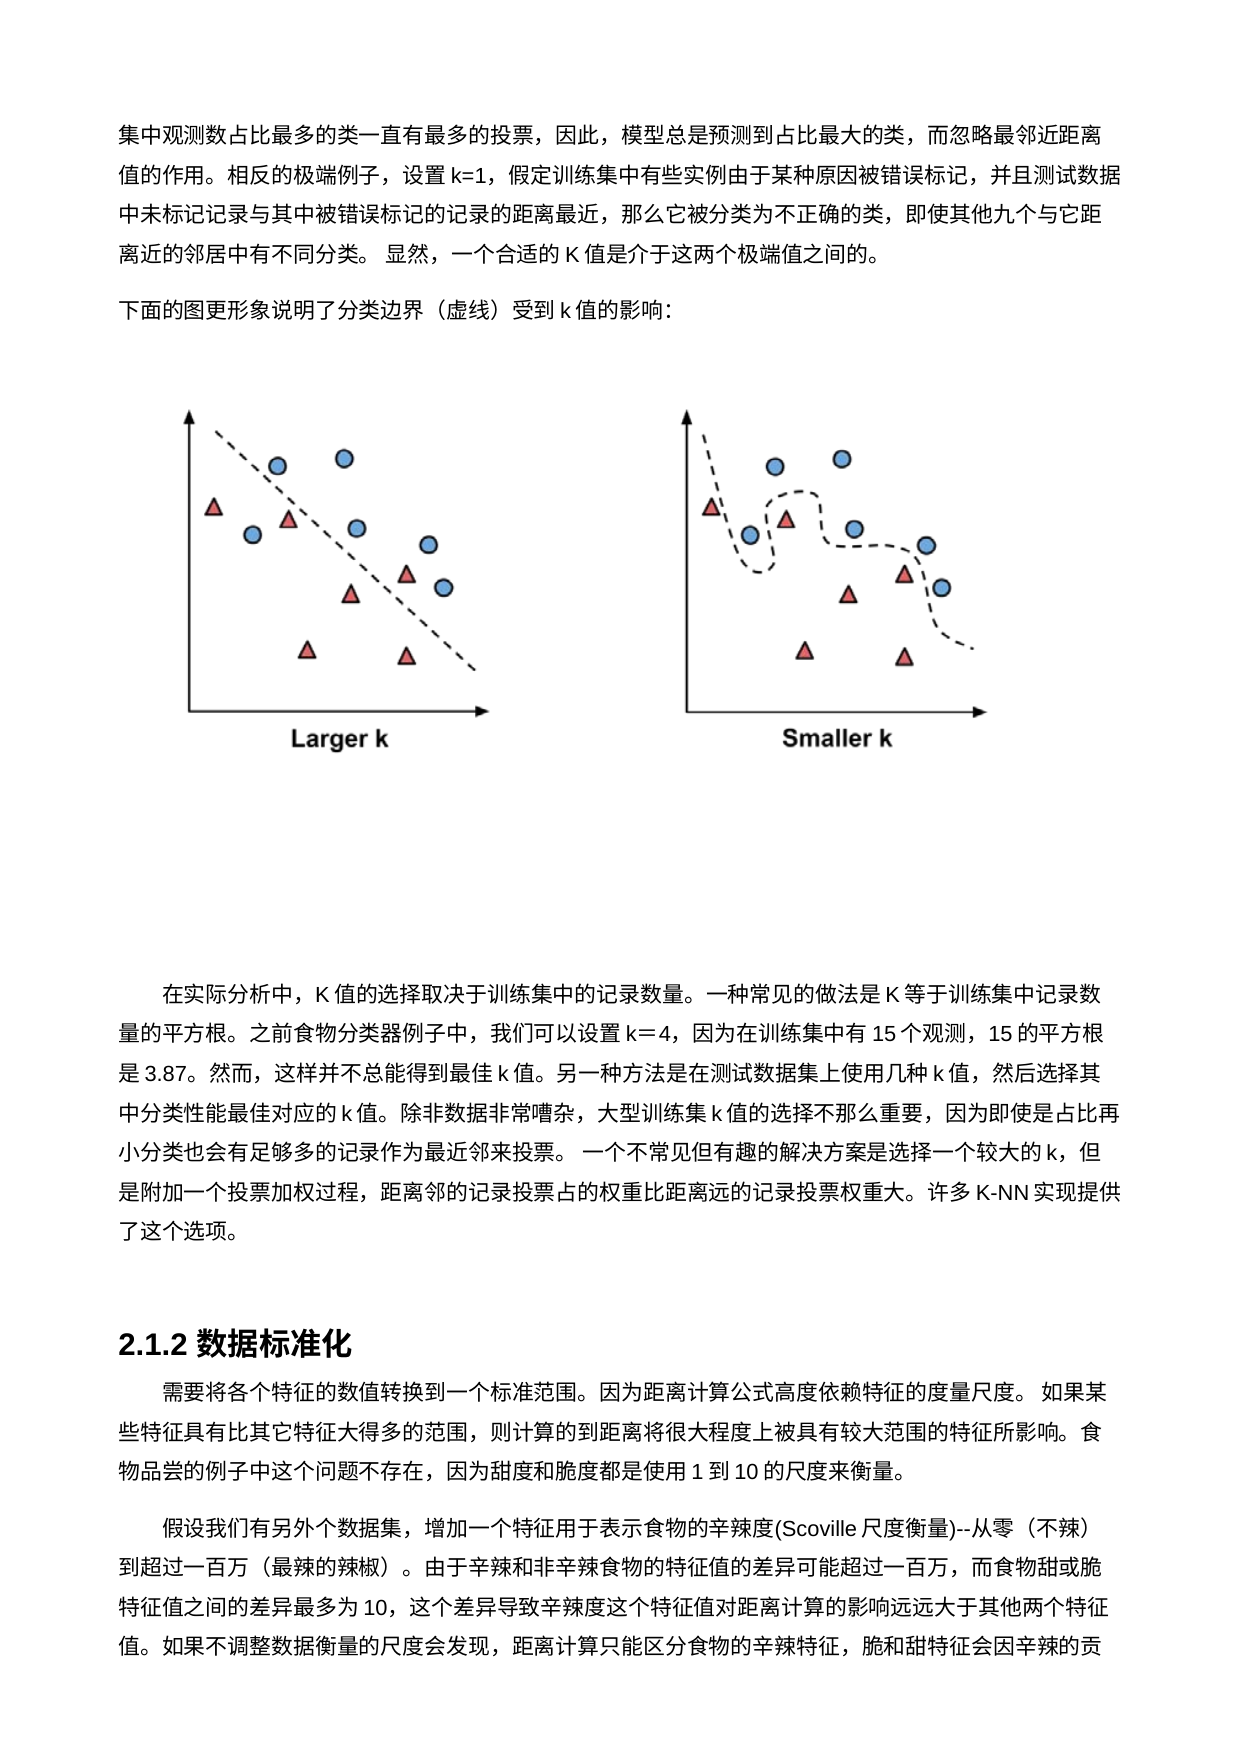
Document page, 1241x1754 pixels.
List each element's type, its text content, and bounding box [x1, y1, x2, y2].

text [118, 118, 1122, 268]
subtitle 2.1.2 数据标准化 [118, 1319, 1122, 1364]
text 下面的图更形象说明了分类边界（虚线）受到k值的影响： [118, 293, 1122, 325]
picture [171, 401, 1005, 756]
text 需要将各个特征的数值转换到一个标准范围。因为距离计算公式高度依赖特征的度量尺度。 如果某些特征具有比其它特征大得多的范围，则计算的到距离将很大程度上被具有较大范围的特征所影响。食物品尝的例子中这个问题不存在，因为甜度和脆度都是使用1到10的尺度来衡量。 [118, 1375, 1122, 1486]
text 在实际分析中，K值的选择取决于训练集中的记录数量。一种常见的做法是K等于训练集中记录数量的平方根。之前食物分类器例子中，我们可以设置k＝4，因为在训练集中有15个观测，15的平方根是3.87。然而，这样并不总能得到最佳k值。另一种方法是在测试数据集上使用几种k值，然后选择其中分类性能最佳对应的k值。除非数据非常嘈杂，大型训练集k值的选择不那么重要，因为即使是占比再小分类也会有足够多的记录作为最近邻来投票。 一个不常见但有趣的解决方案是选择一个较大的k，但是附加一个投票加权过程，距离邻的记录投票占的权重比距离远的记录投票权重大。许多K-NN实现提供了这个选项。 [118, 977, 1122, 1246]
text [118, 1511, 1122, 1661]
